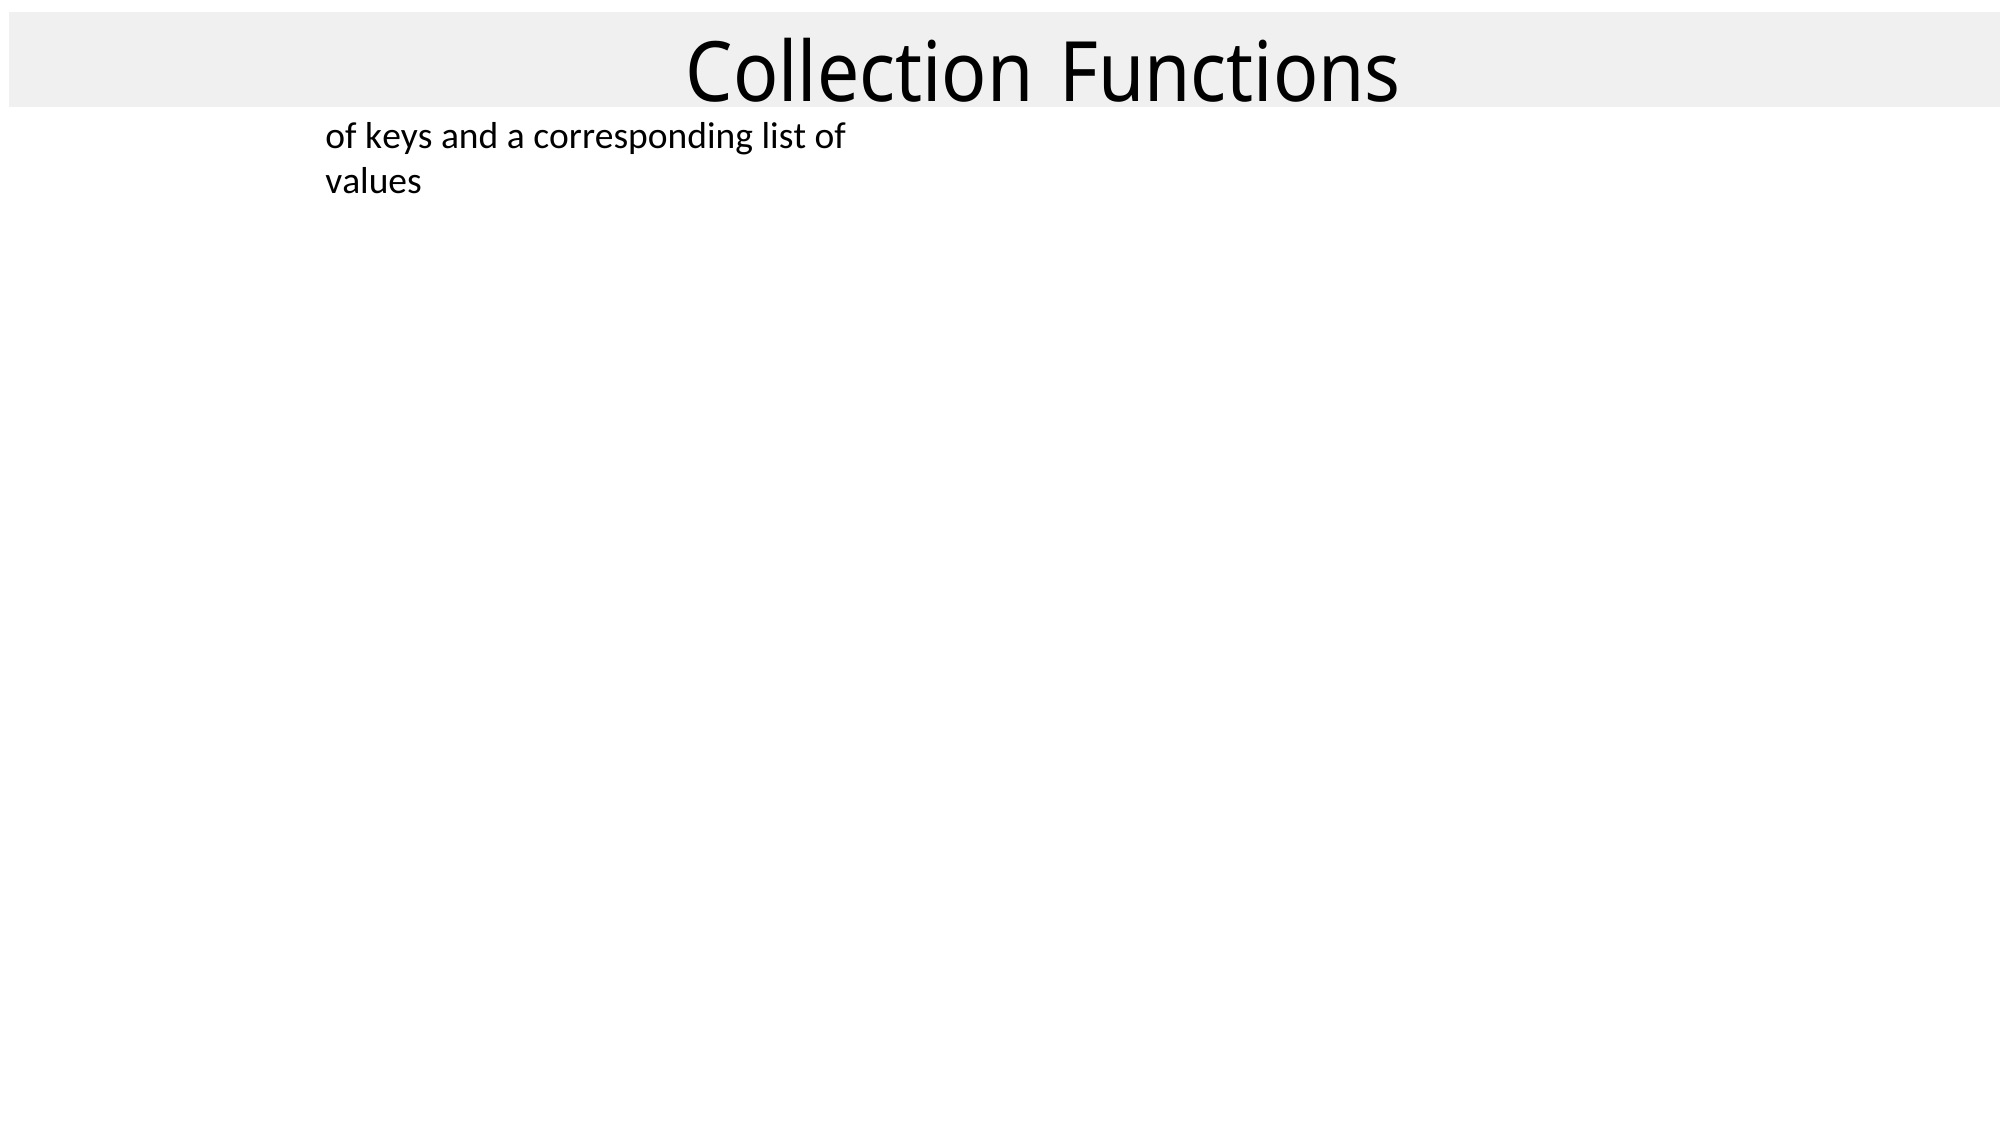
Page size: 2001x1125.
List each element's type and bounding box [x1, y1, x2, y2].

text [325, 112, 909, 202]
